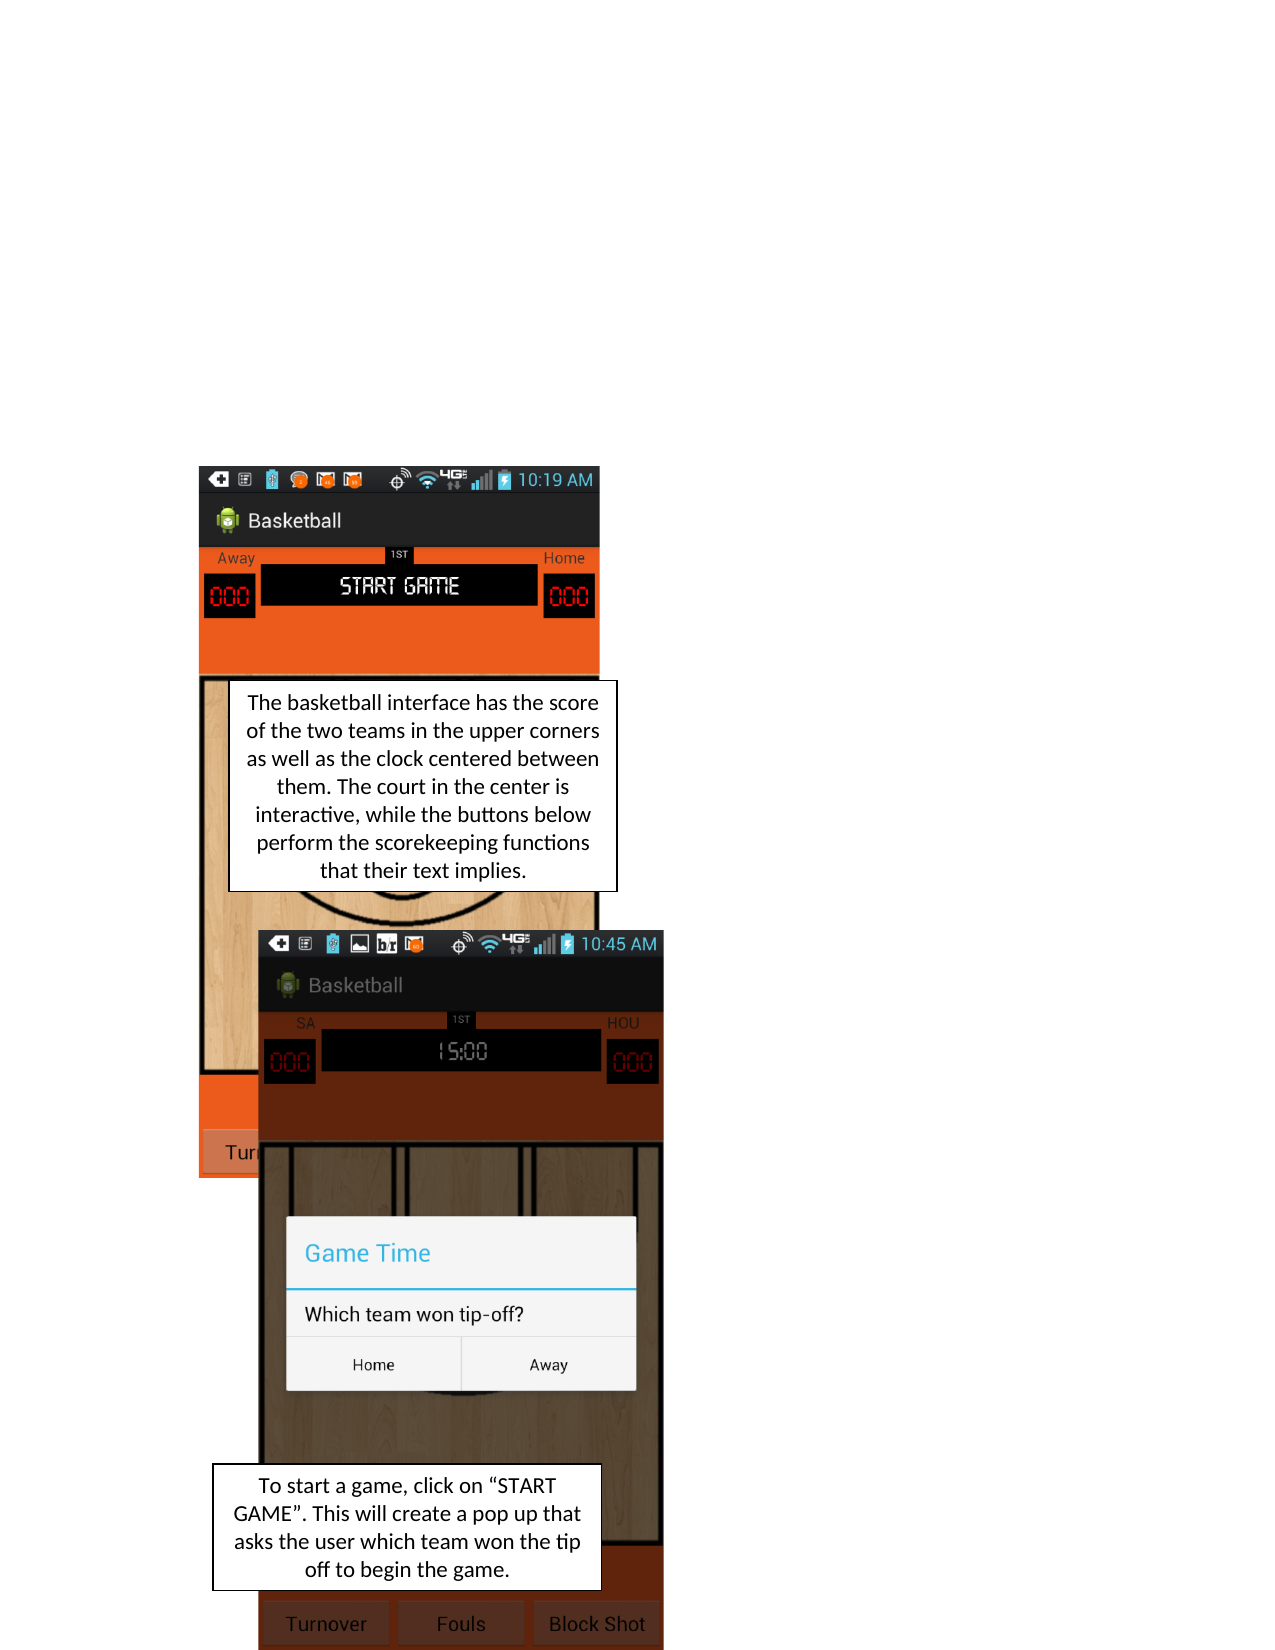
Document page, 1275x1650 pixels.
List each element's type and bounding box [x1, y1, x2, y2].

picture [198, 466, 664, 1650]
